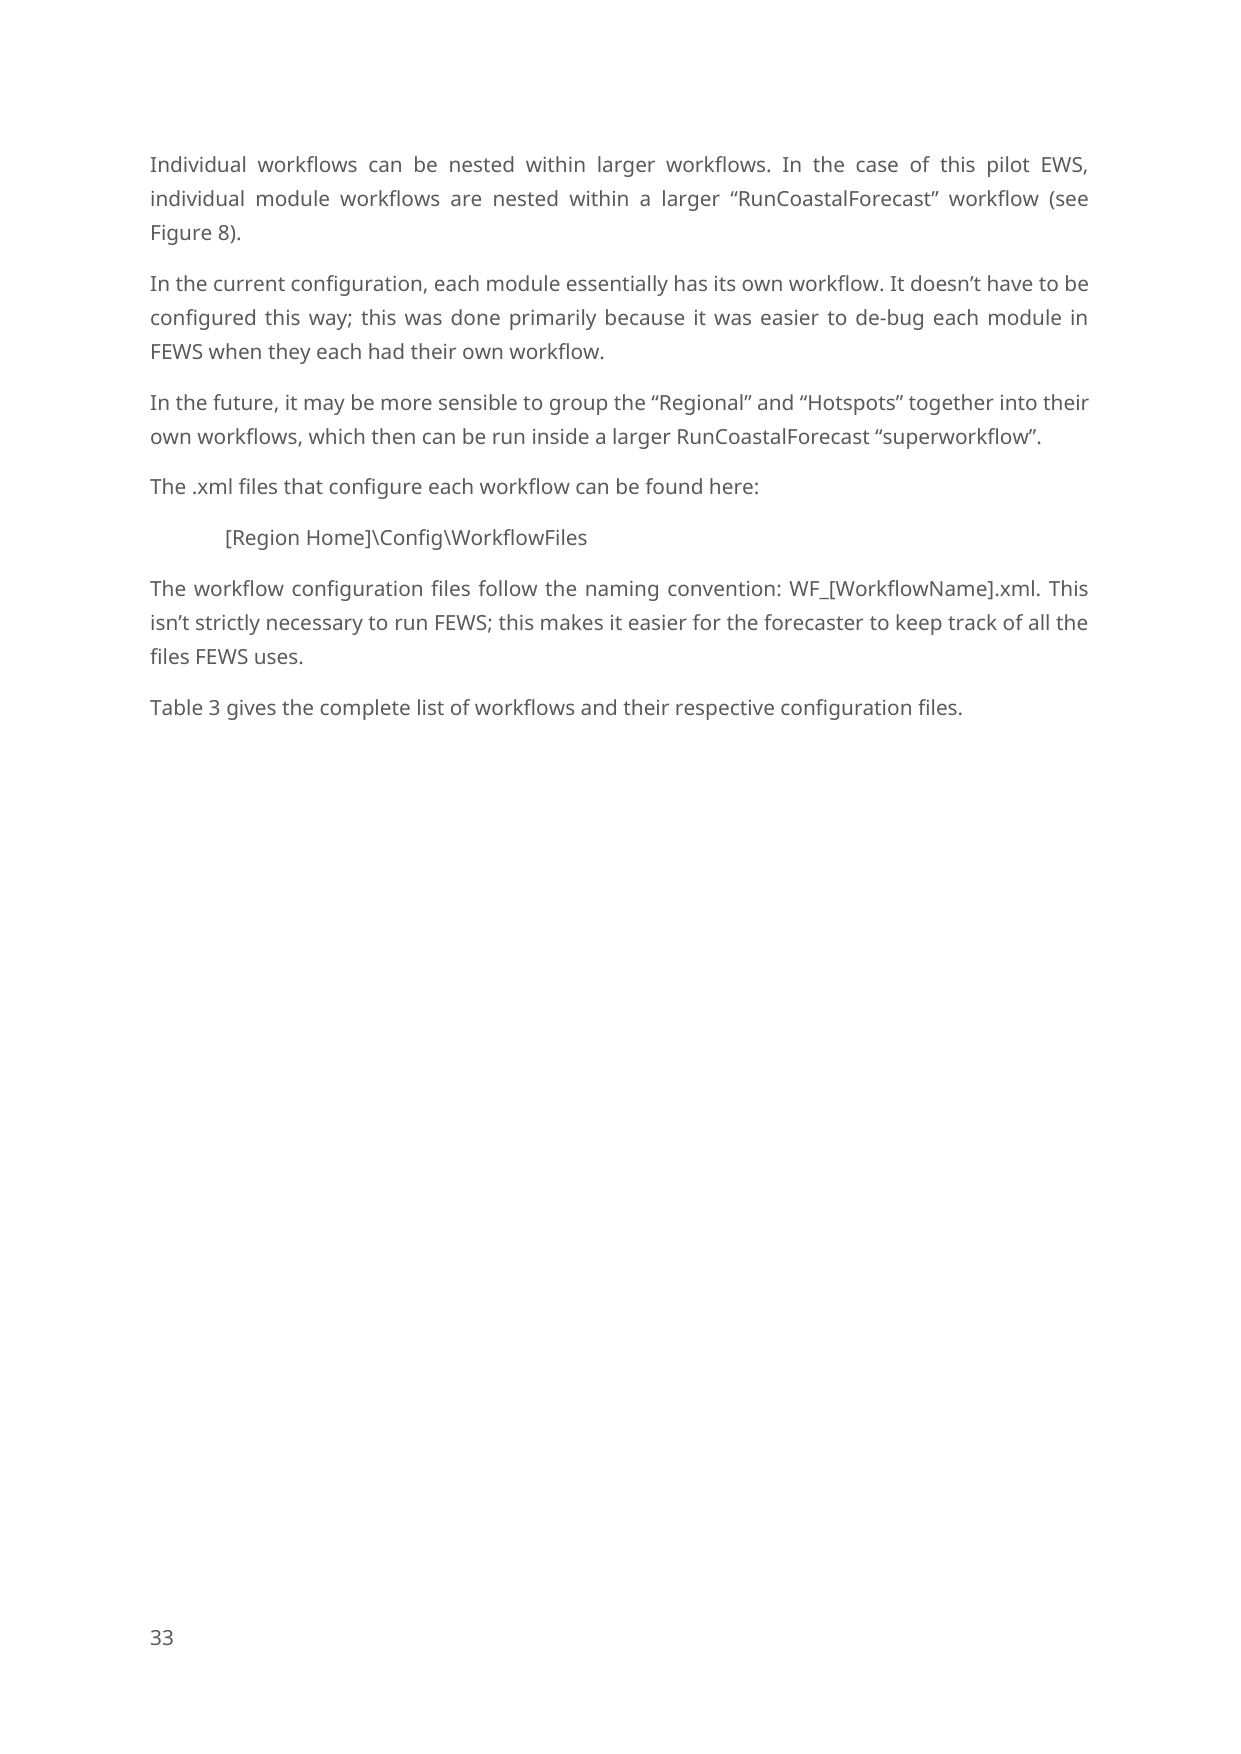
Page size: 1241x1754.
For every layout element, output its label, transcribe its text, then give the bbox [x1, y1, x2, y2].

text The .xml files that configure each workflow can be found here: [150, 472, 1090, 501]
text In the current configuration, each module essentially has its own workflow. It doesn’t have to be configured this way; this was done primarily because it was easier to de-bug each module in FEWS when they each had their own workflow. [150, 269, 1090, 365]
text [Region Home]\Config\WorkflowFiles [225, 523, 1090, 552]
text In the future, it may be more sensible to group the “Regional” and “Hotspots” together into their own workflows, which then can be run inside a larger RunCoastalForecast “superworkflow”. [150, 388, 1090, 450]
text The workflow configuration files follow the naming convention: WF_[WorkflowName].xml. This isn’t strictly necessary to run FEWS; this makes it easier for the forecaster to keep track of all the files FEWS uses. [150, 574, 1090, 671]
text Individual workflows can be nested within larger workflows. In the case of this pilot EWS, individual module workflows are nested within a larger “RunCoastalForecast” workflow (see Figure 8). [150, 150, 1090, 247]
text Table 3 gives the complete list of workflows and their respective configuration files. [150, 693, 1090, 721]
